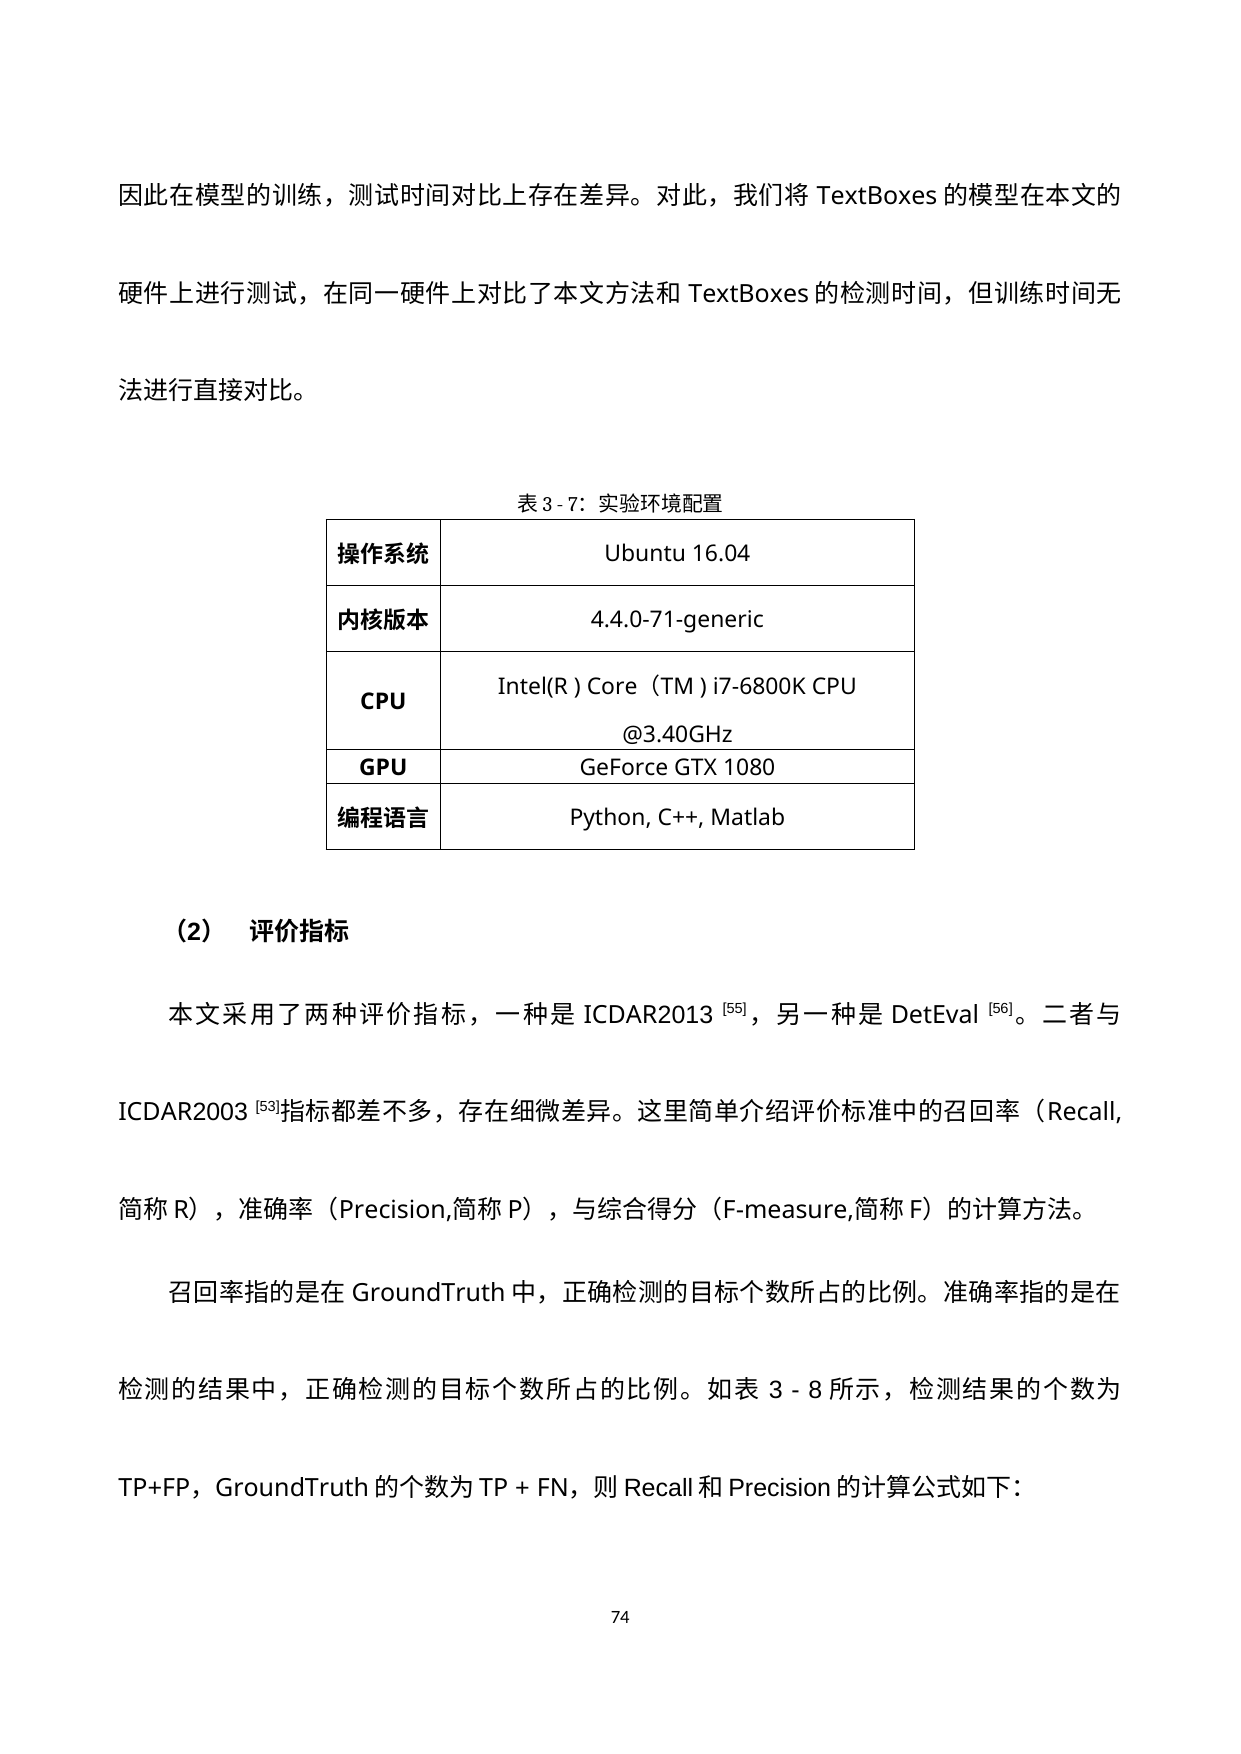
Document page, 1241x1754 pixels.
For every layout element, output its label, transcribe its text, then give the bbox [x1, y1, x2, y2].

table_cell 编程语言 [327, 784, 440, 849]
table_cell GeForce GTX 1080 [441, 750, 914, 783]
text 本文采用了两种评价指标，一种是ICDAR2013 [55]，另一种是DetEval [56]。二者与ICDAR2003 [53]指标都差不多，存在细微差异。这里简单介绍评价标准中的召回率（Recall,简称R），准确率（Precision,简称P），与综合得分（F-measure,简称F）的计算方法。 [118, 980, 1122, 1240]
table_cell 4.4.0-71-generic [441, 586, 914, 651]
text 表 3 - 7：实验环境配置 [118, 486, 1122, 519]
table_cell CPU [327, 652, 440, 749]
table_cell Python, C++, Matlab [441, 784, 914, 849]
table_header 操作系统 [327, 520, 440, 585]
table_cell 内核版本 [327, 586, 440, 651]
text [118, 161, 1122, 421]
table_cell Intel(R ) Core（TM ) i7-6800K CPU @3.40GHz [441, 652, 914, 749]
list 评价指标 [162, 897, 1122, 962]
table_cell GPU [327, 750, 440, 783]
text 召回率指的是在GroundTruth中，正确检测的目标个数所占的比例。准确率指的是在检测的结果中，正确检测的目标个数所占的比例。如表 3 - 7所示，检测结果的个数为TP+FP，GroundTruth的个数为TP + FN，则Recall和Precision的计算公式如下： [118, 1258, 1122, 1518]
table_header Ubuntu 16.04 [441, 520, 914, 585]
